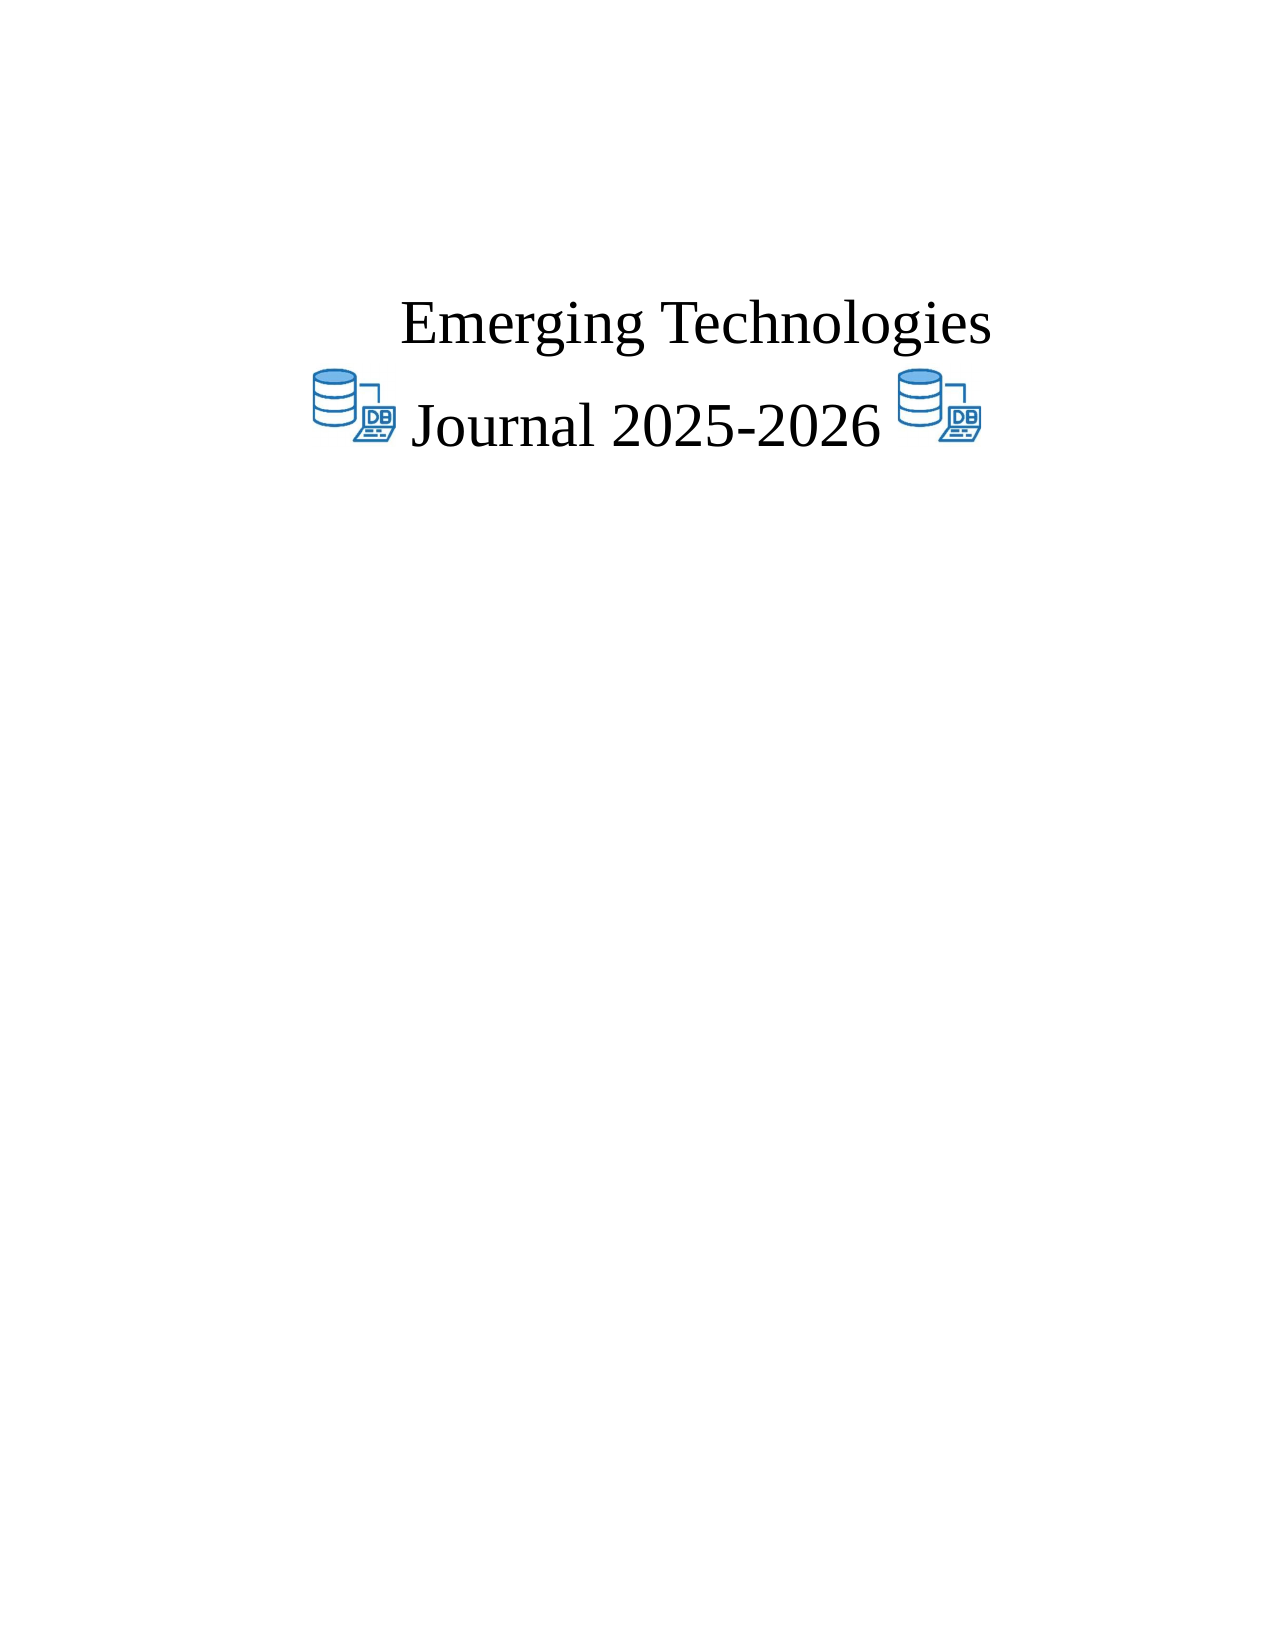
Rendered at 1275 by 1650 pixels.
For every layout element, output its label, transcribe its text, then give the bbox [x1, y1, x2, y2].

text Emerging Technologies [187, 285, 992, 357]
text Journal 2025-2026 [312, 363, 1200, 460]
picture [312, 363, 396, 447]
picture [897, 363, 982, 447]
